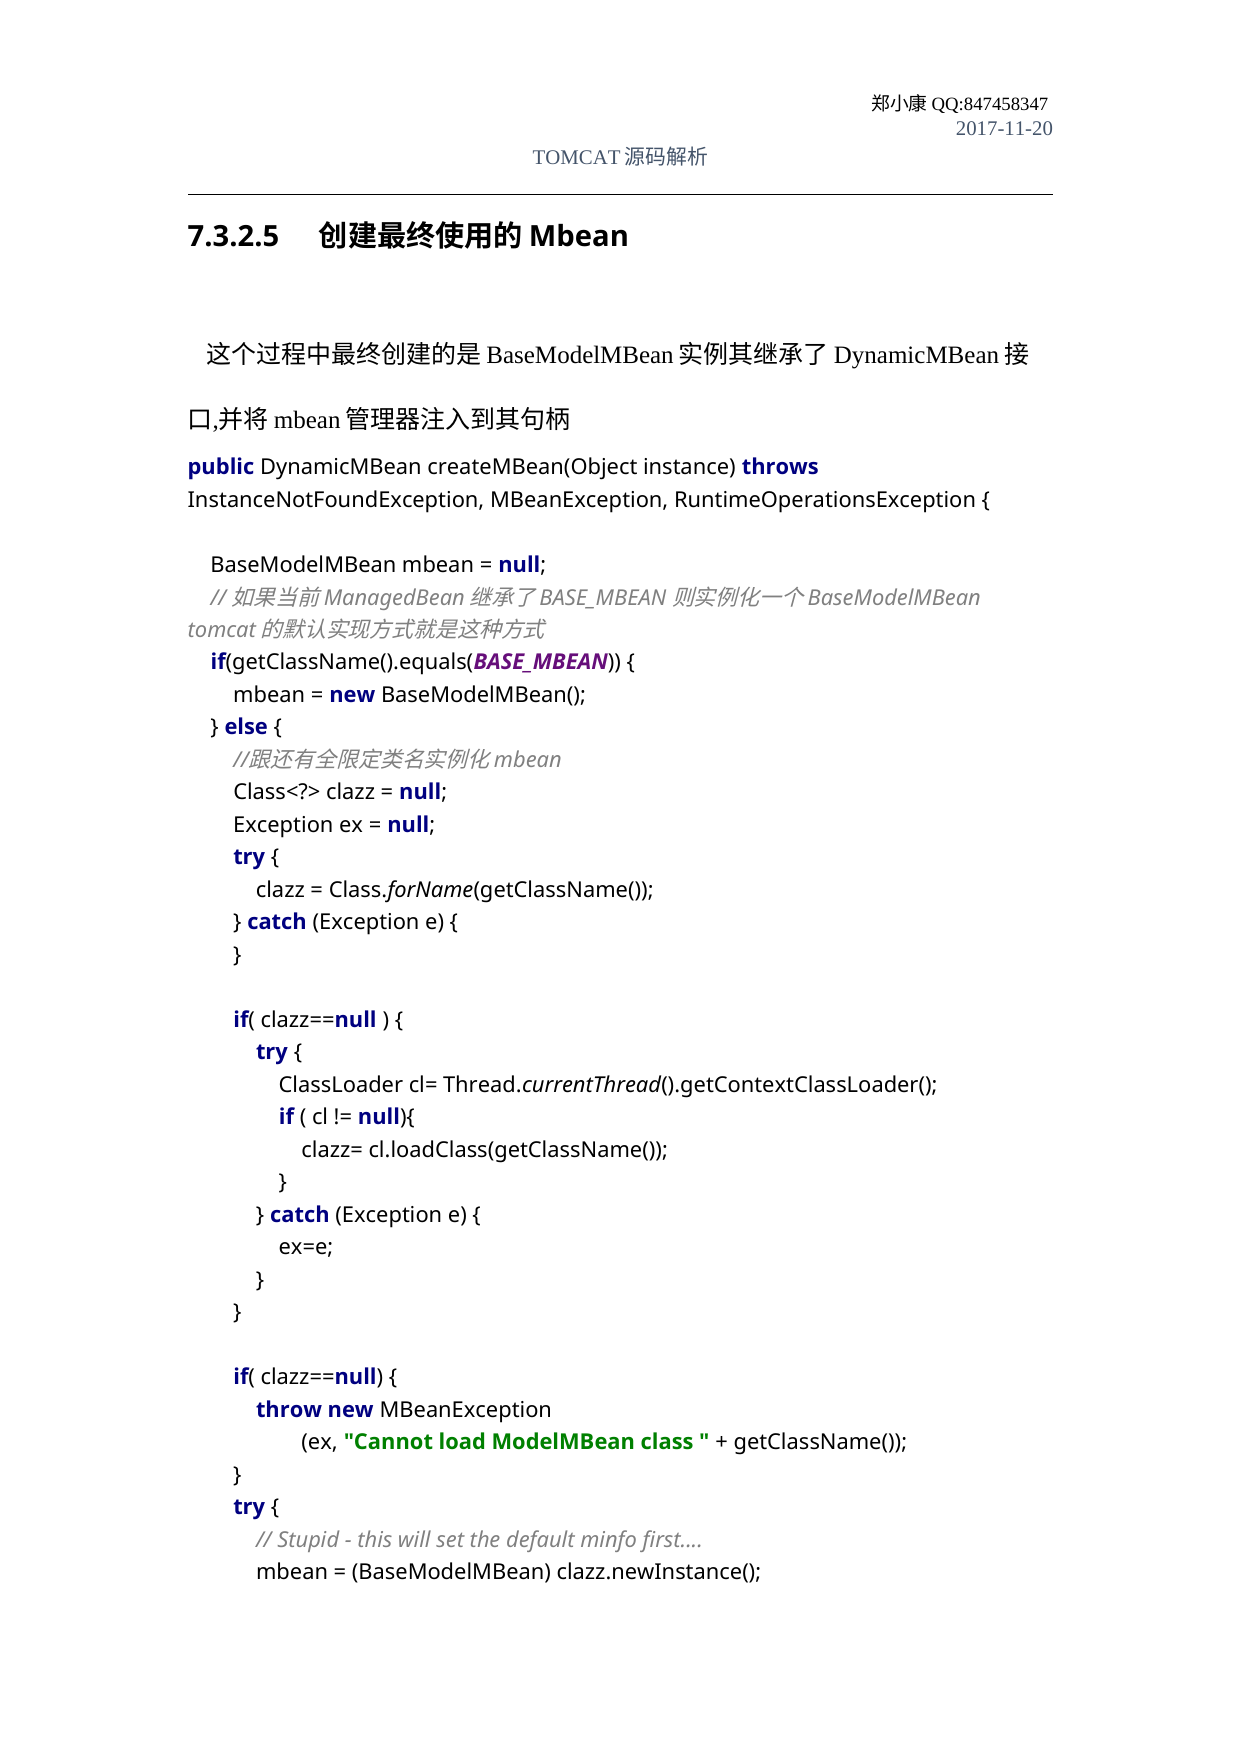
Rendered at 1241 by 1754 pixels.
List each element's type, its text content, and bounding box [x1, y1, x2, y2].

text 这个过程中最终创建的是BaseModelMBean实例其继承了DynamicMBean接口,并将mbean管理器注入到其句柄 [187, 320, 1053, 450]
subtitle 创建最终使用的Mbean [187, 201, 1053, 266]
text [187, 450, 1053, 1587]
